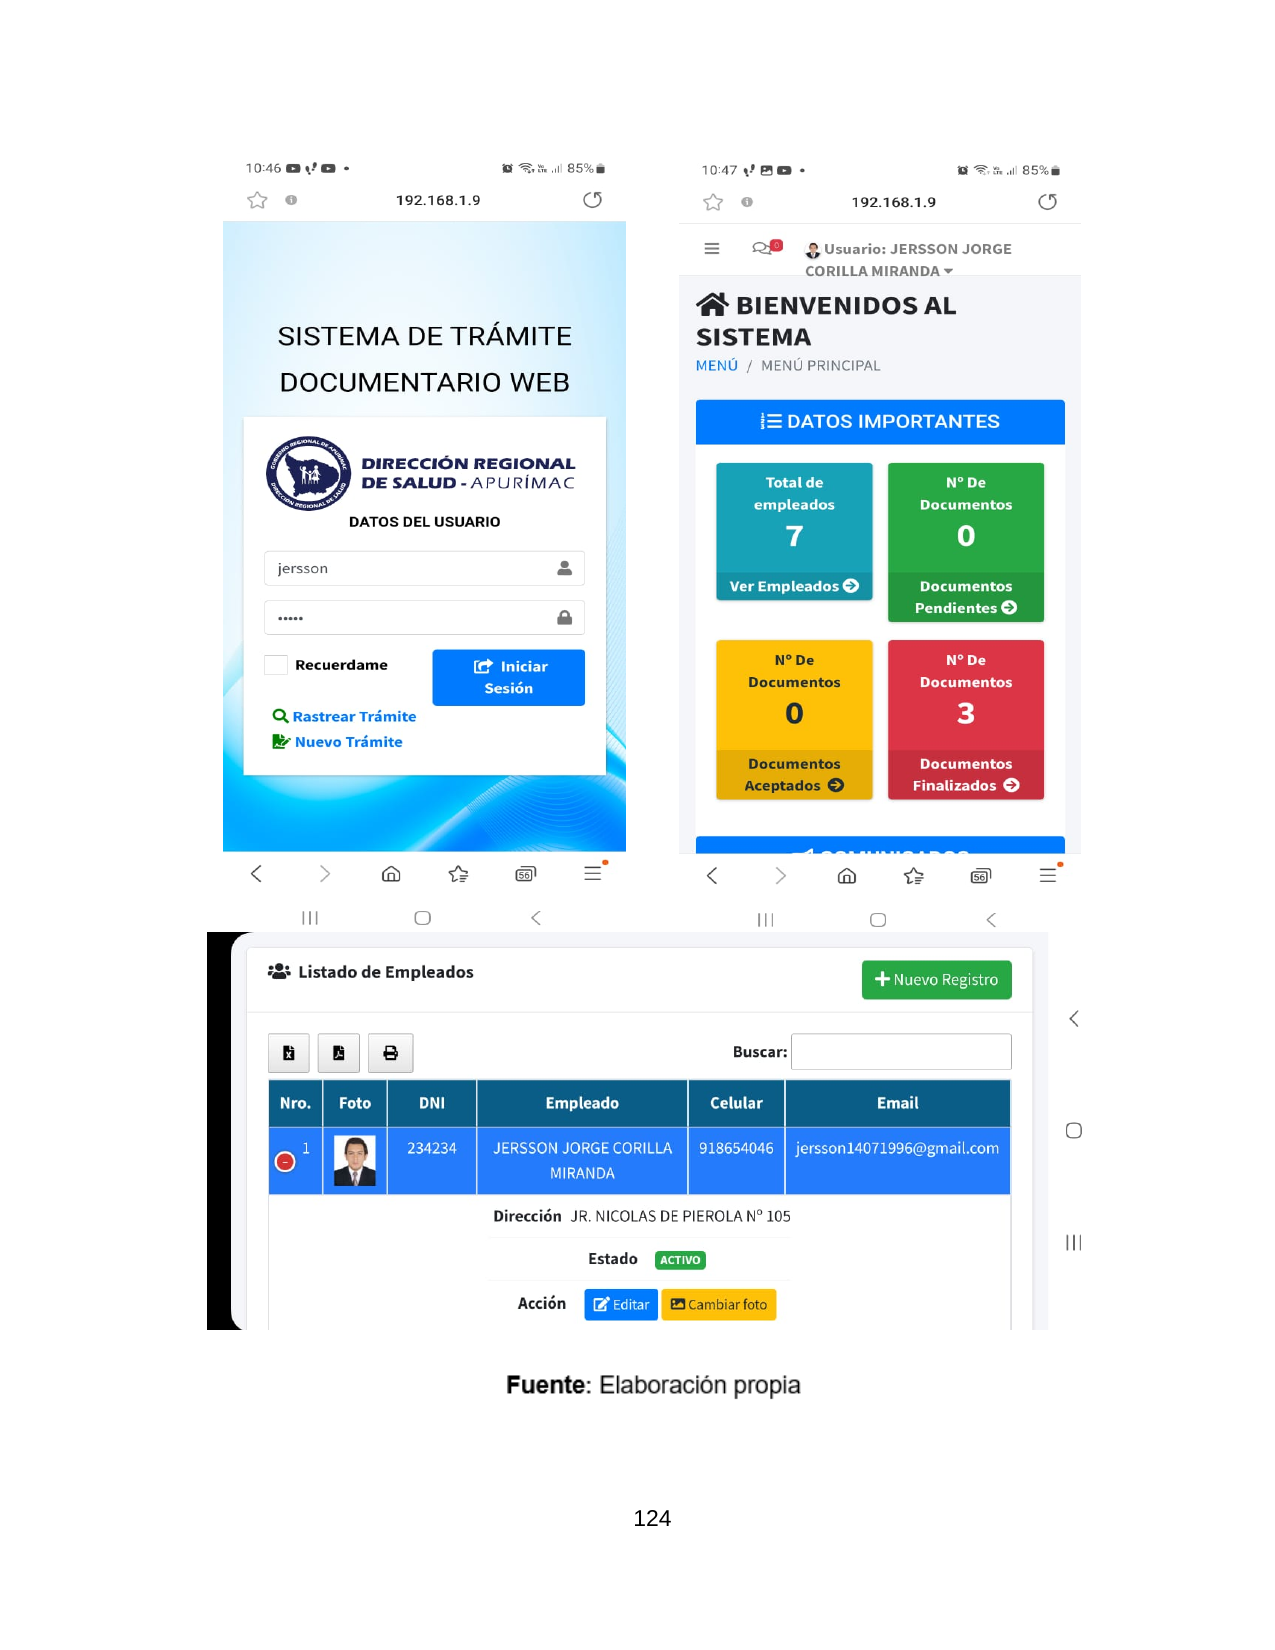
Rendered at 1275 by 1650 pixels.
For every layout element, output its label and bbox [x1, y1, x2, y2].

picture [496, 1366, 809, 1406]
picture [207, 156, 1094, 1329]
